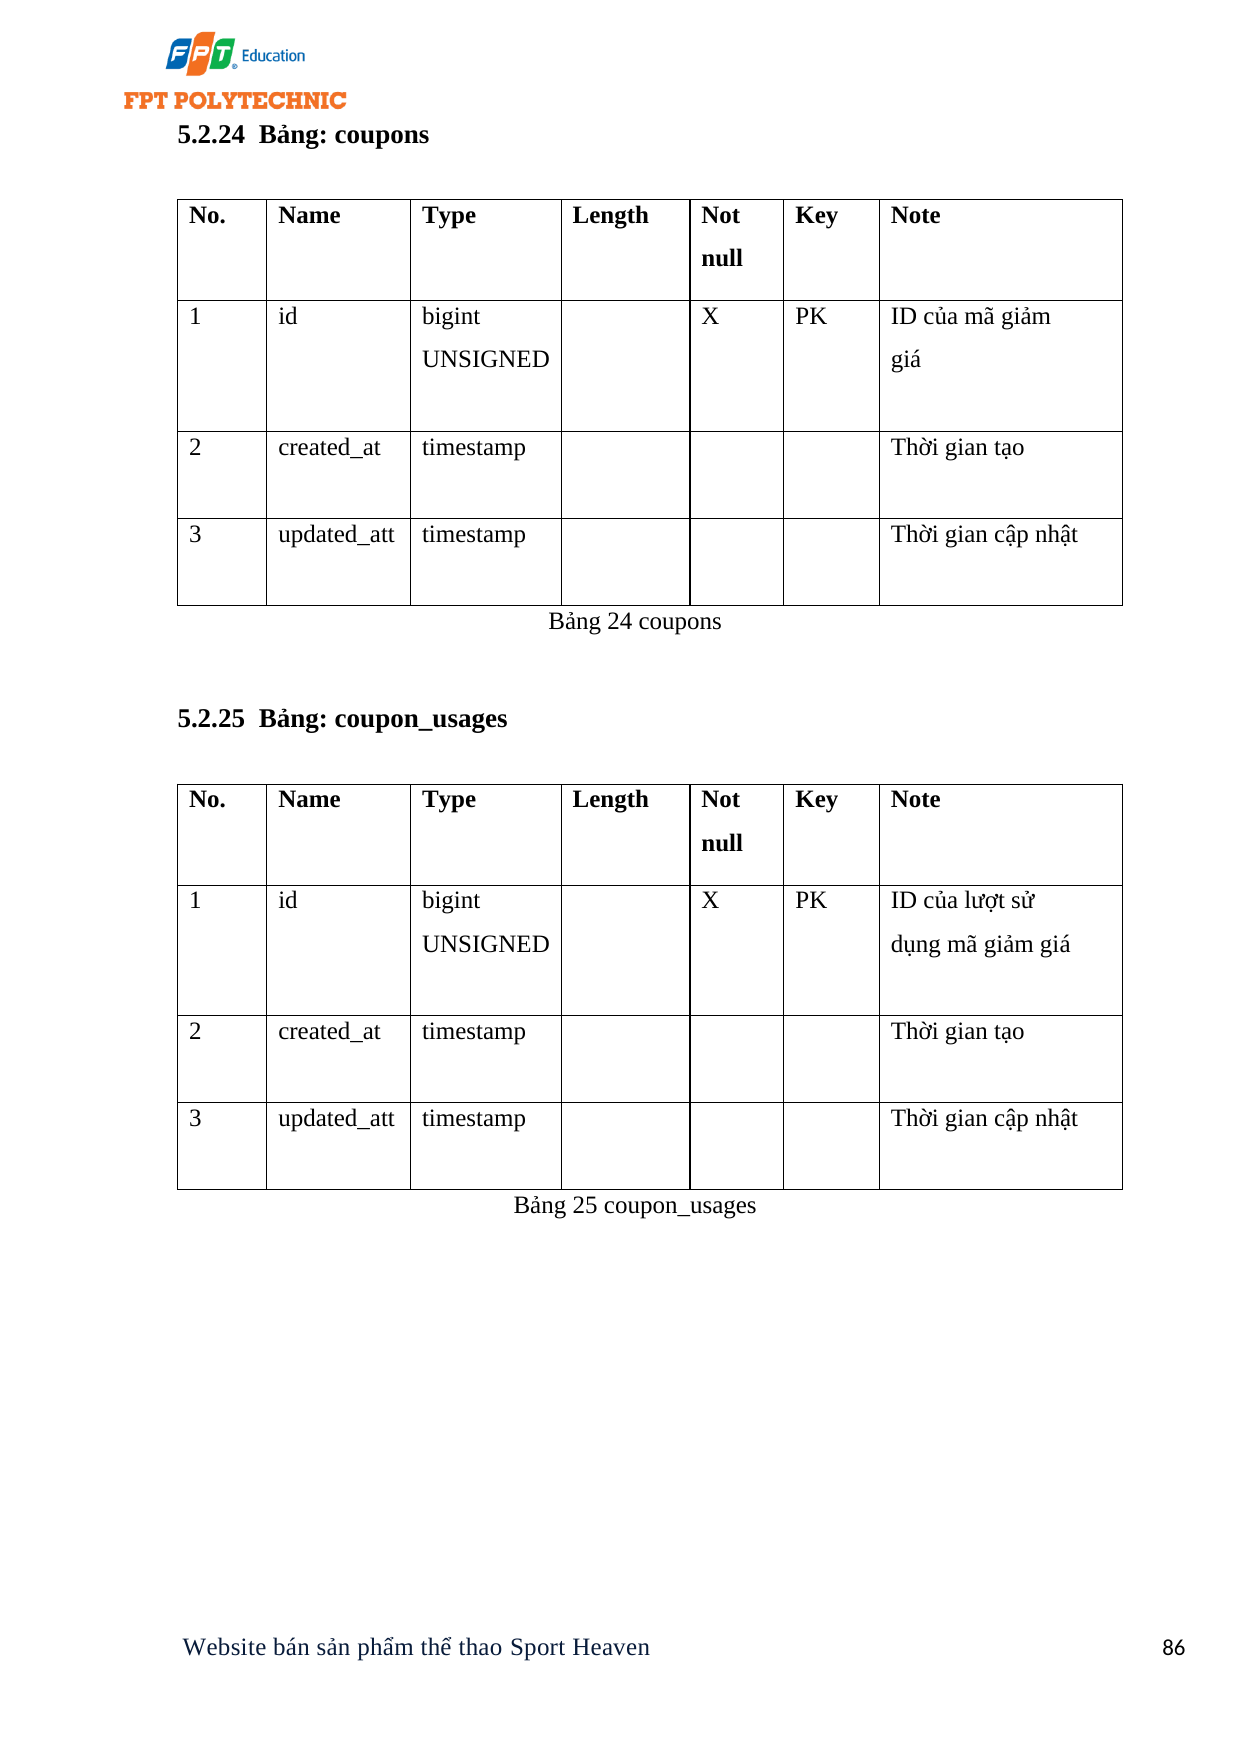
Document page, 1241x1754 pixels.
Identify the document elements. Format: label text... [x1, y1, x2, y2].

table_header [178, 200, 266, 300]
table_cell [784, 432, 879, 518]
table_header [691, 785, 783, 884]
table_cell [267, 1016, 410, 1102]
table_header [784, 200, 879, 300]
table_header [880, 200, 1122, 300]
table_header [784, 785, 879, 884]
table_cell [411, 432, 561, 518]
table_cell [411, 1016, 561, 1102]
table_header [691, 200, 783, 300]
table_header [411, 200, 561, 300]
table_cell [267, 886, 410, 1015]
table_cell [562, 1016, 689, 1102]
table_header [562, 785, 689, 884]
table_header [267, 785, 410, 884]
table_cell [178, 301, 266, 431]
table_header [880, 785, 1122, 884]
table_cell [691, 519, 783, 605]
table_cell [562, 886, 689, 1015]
subtitle Bảng: coupon_usages [177, 702, 1092, 733]
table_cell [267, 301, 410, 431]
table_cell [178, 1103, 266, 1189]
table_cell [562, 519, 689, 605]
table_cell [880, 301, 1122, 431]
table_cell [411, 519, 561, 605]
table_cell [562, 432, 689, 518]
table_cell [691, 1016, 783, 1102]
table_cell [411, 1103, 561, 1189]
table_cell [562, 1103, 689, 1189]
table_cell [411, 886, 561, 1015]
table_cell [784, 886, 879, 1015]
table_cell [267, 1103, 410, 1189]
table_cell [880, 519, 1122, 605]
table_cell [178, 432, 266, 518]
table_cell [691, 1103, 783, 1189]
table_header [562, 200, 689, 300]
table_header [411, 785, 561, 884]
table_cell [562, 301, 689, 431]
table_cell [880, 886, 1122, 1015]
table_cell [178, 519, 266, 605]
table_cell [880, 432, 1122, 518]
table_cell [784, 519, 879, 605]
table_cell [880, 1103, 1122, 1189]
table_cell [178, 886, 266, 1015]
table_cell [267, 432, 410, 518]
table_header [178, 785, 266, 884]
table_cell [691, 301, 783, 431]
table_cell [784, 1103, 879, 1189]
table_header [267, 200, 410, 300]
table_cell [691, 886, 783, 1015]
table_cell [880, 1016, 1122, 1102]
subtitle Bảng: coupons [177, 118, 1092, 149]
text Bảng 24 coupons [177, 606, 1092, 635]
text Bảng 25 coupon_usages [177, 1190, 1092, 1219]
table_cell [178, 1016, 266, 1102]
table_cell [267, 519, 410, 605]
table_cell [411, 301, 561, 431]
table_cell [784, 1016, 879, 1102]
picture [116, 24, 354, 116]
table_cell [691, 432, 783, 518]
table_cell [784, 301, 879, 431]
